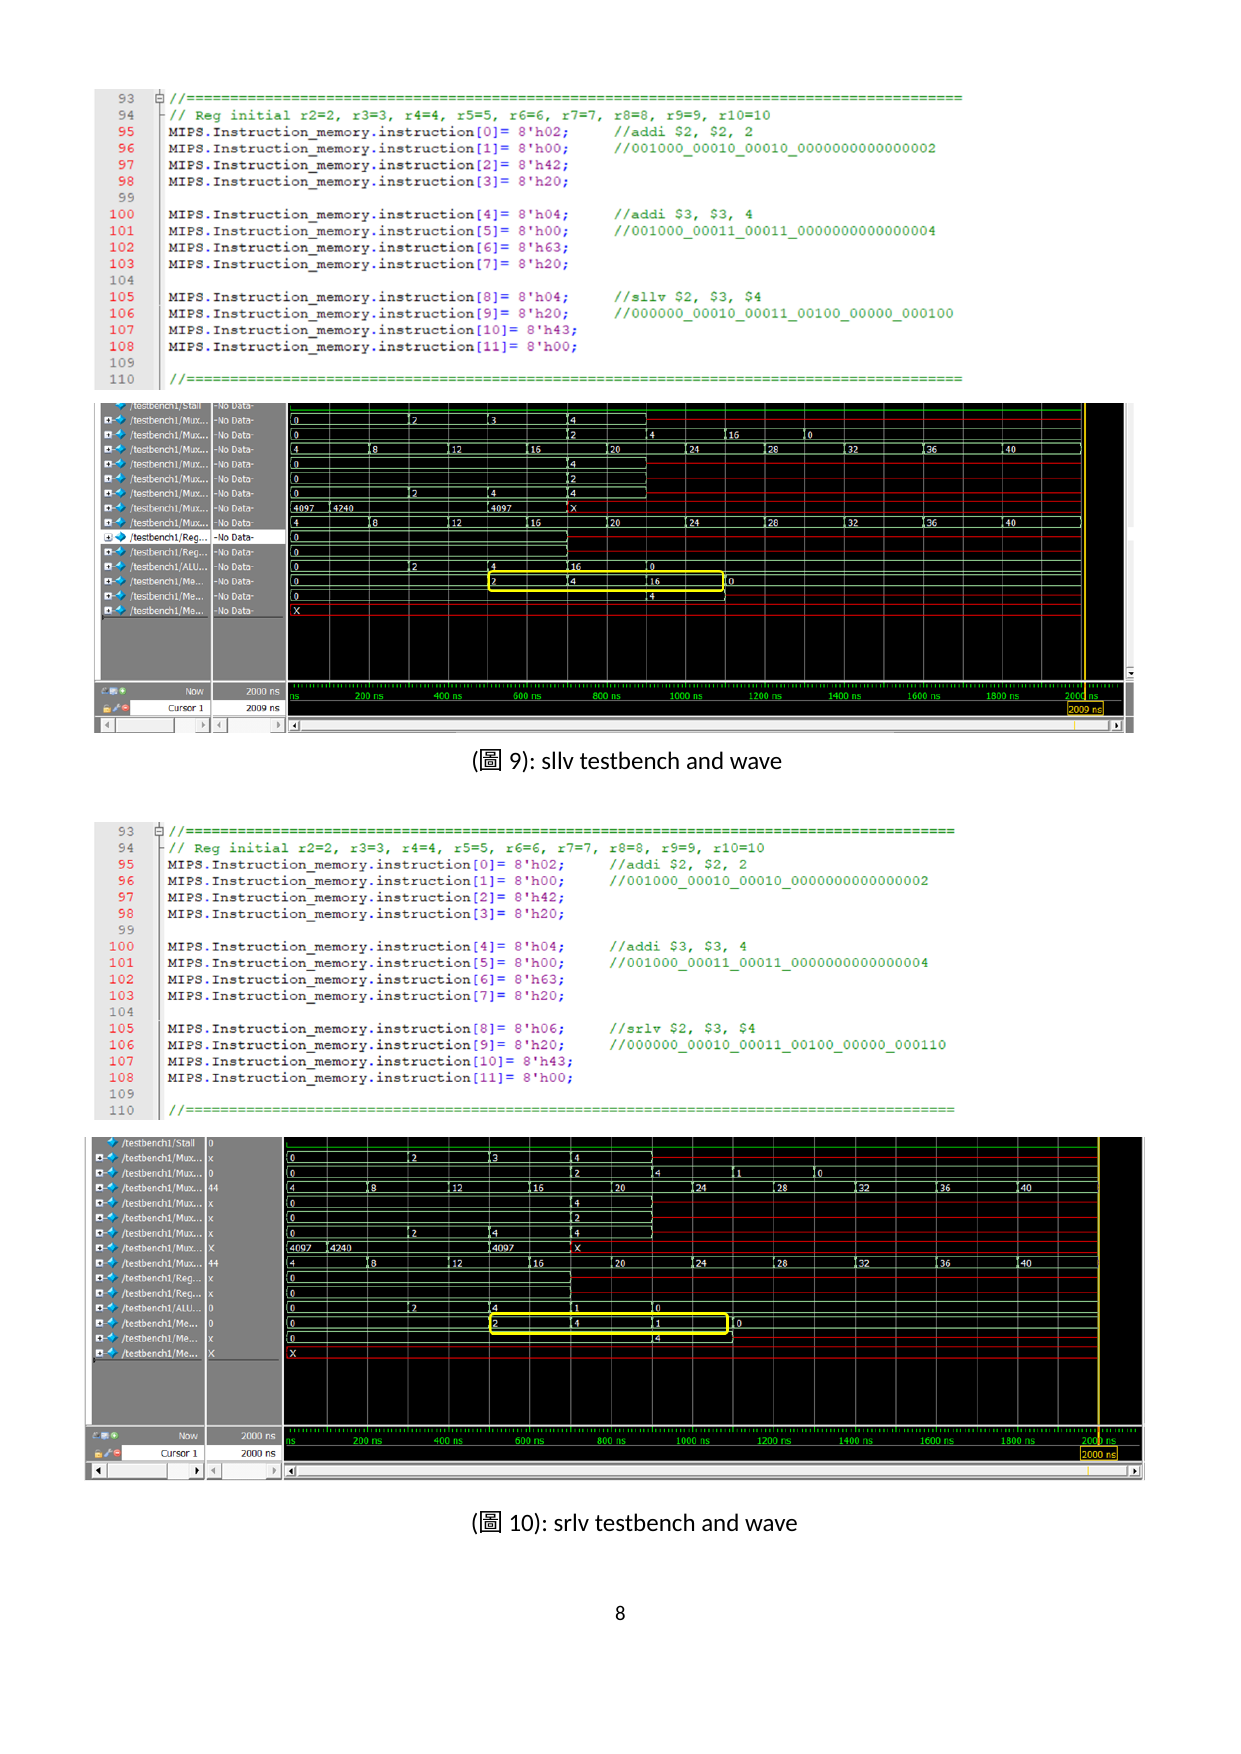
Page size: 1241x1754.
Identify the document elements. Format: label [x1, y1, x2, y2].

picture [84, 1137, 1145, 1481]
picture [93, 403, 1134, 733]
picture [93, 822, 969, 1120]
picture [93, 89, 969, 390]
